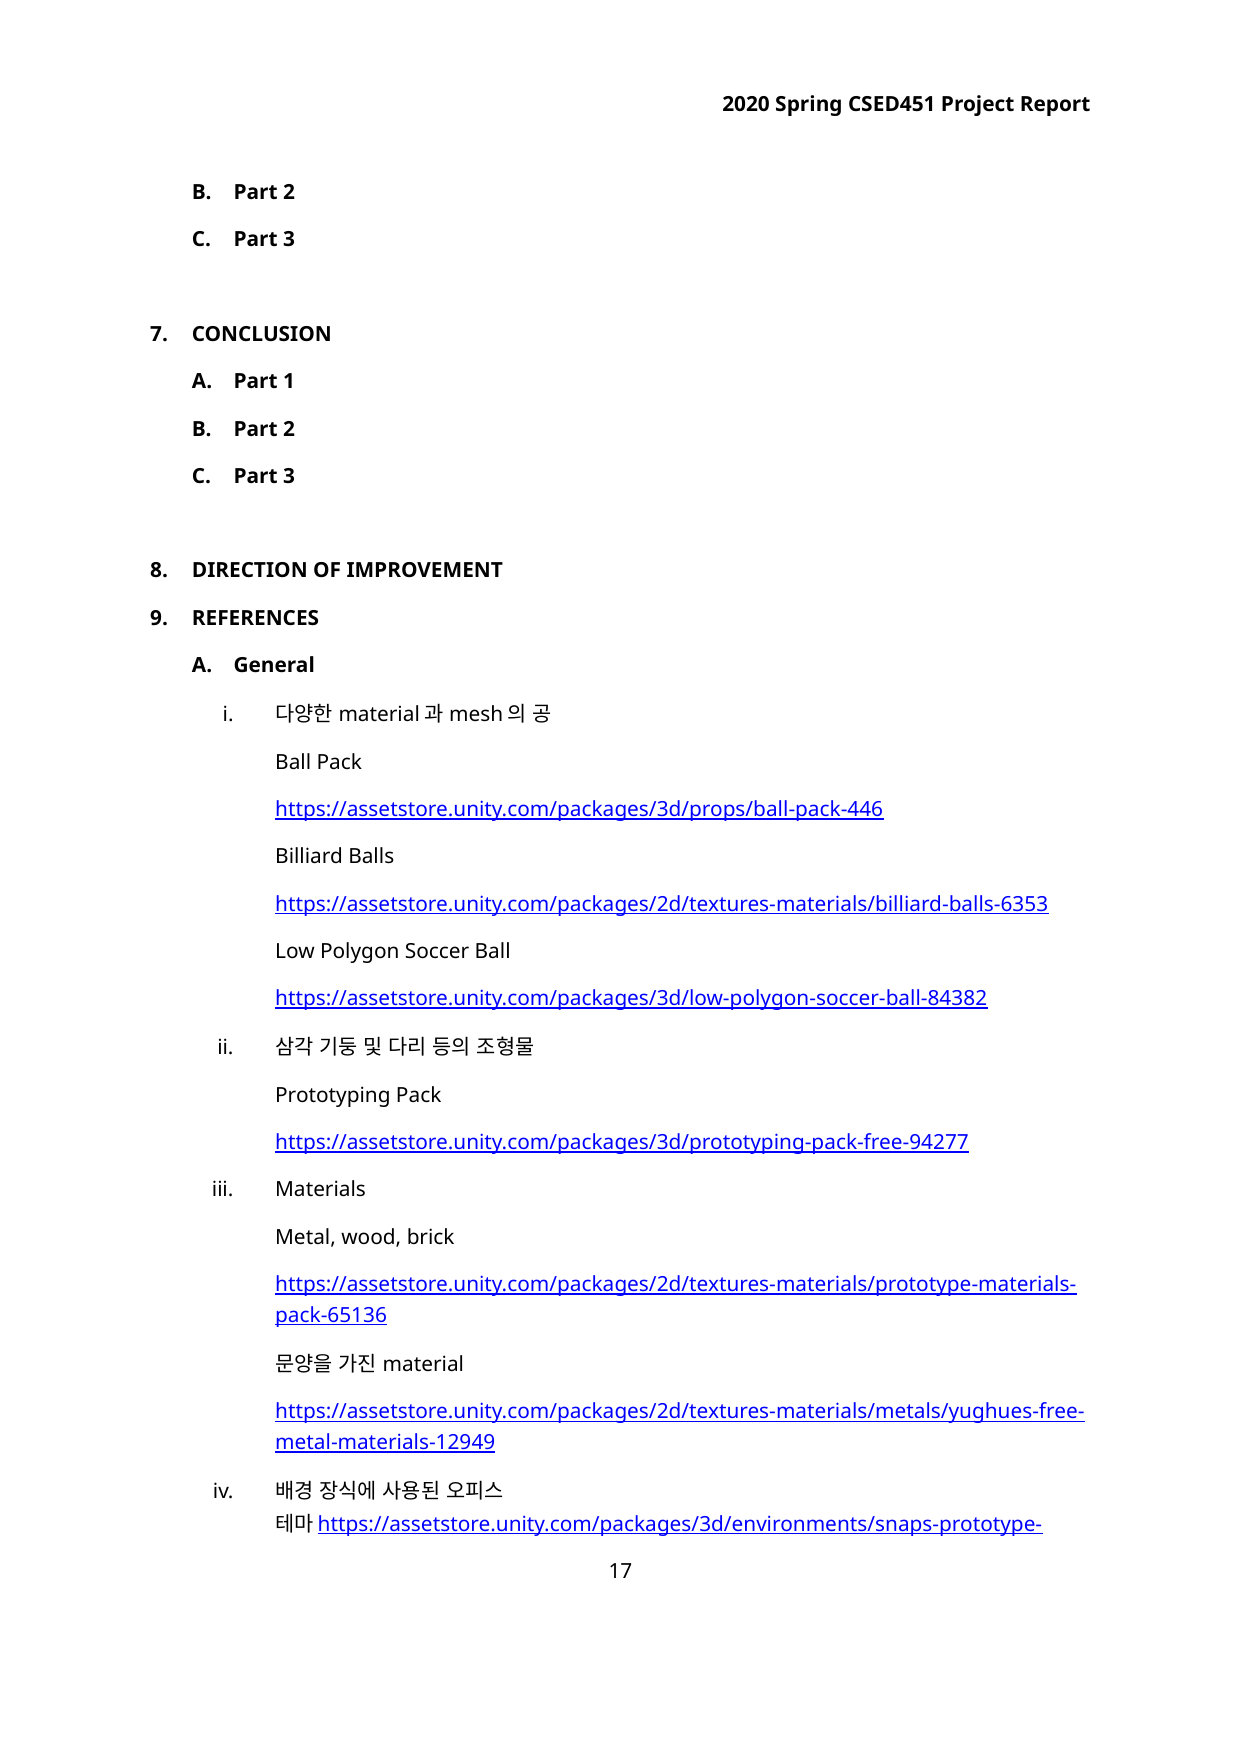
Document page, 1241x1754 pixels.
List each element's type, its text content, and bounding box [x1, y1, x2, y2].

list 문양을 가진 material [275, 1347, 1090, 1377]
list 다양한 material과 mesh의 공 [233, 697, 1090, 728]
list https://assetstore.unity.com/packages/3d/props/ball-pack-446 [275, 794, 1090, 822]
list https://assetstore.unity.com/packages/2d/textures-materials/billiard-balls-6353 [275, 889, 1090, 917]
list Billiard Balls [275, 841, 1090, 870]
list Part 3 [192, 461, 1090, 489]
list Metal, wood, brick [275, 1222, 1090, 1250]
list Part 2 [192, 414, 1090, 442]
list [233, 1474, 1090, 1537]
list Prototyping Pack [275, 1080, 1090, 1108]
list Materials [233, 1174, 1090, 1203]
list 삼각 기둥 및 다리 등의 조형물 [233, 1031, 1090, 1061]
list https://assetstore.unity.com/packages/2d/textures-materials/prototype-materials-pack-65136 [275, 1269, 1090, 1328]
list CONCLUSION [150, 319, 1090, 347]
list Low Polygon Soccer Ball [275, 936, 1090, 964]
list Part 3 [192, 224, 1090, 253]
list Part 2 [192, 177, 1090, 206]
list https://assetstore.unity.com/packages/3d/low-polygon-soccer-ball-84382 [275, 983, 1090, 1012]
list DIRECTION OF IMPROVEMENT [150, 556, 1090, 584]
list https://assetstore.unity.com/packages/2d/textures-materials/metals/yughues-free-metal-materials-12949 [275, 1396, 1090, 1455]
list Ball Pack [275, 747, 1090, 775]
list https://assetstore.unity.com/packages/3d/prototyping-pack-free-94277 [275, 1127, 1090, 1156]
list General [192, 650, 1090, 678]
list Part 1 [192, 366, 1090, 395]
list REFERENCES [150, 603, 1090, 631]
